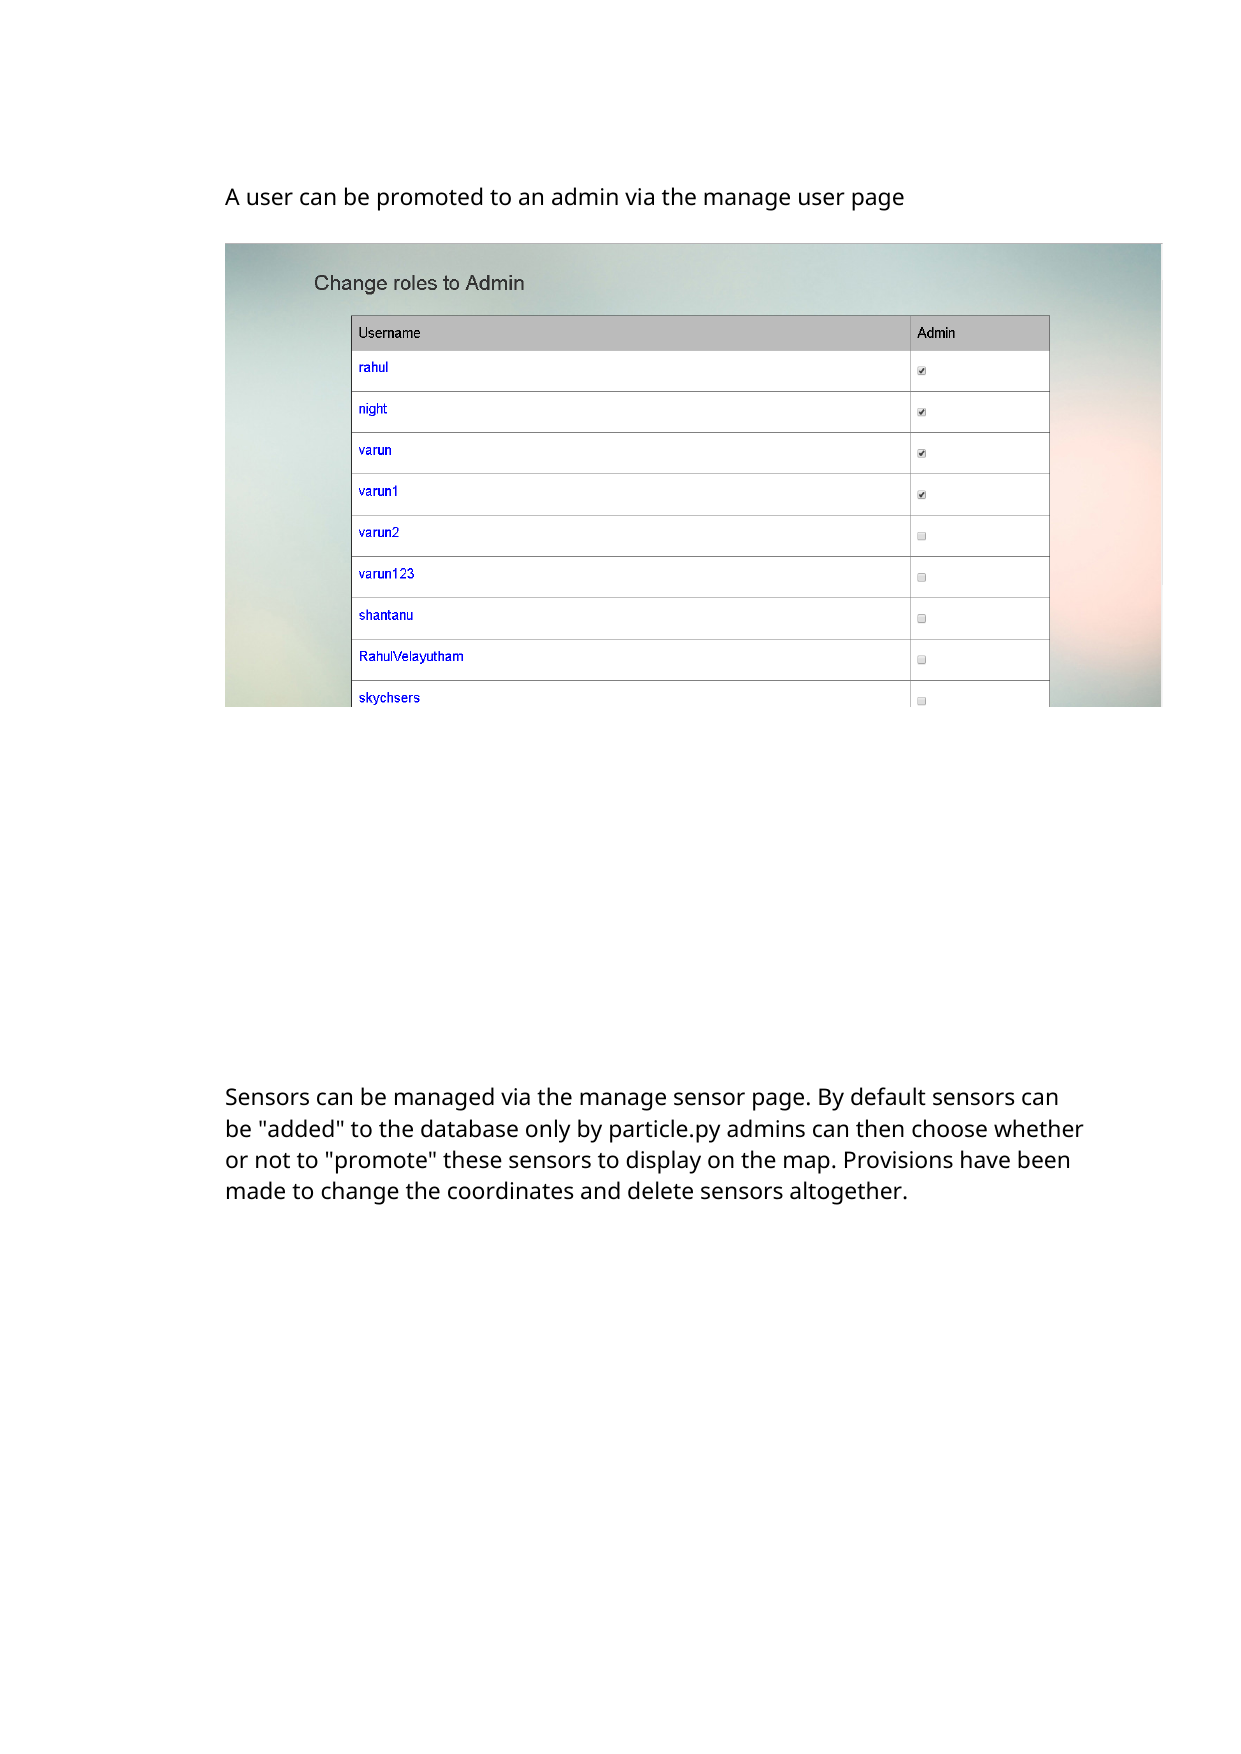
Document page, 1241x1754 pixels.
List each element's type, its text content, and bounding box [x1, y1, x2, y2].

title Sensors can be managed via the manage sensor page. By default sensors can be "added" to the database only by particle.py admins can then choose whether or not to "promote" these sensors to display on the map. Provisions have been made to change the coordinates and delete sensors altogether. [225, 1081, 1090, 1206]
picture [225, 243, 1163, 707]
title A user can be promoted to an admin via the manage user page [225, 181, 1090, 212]
